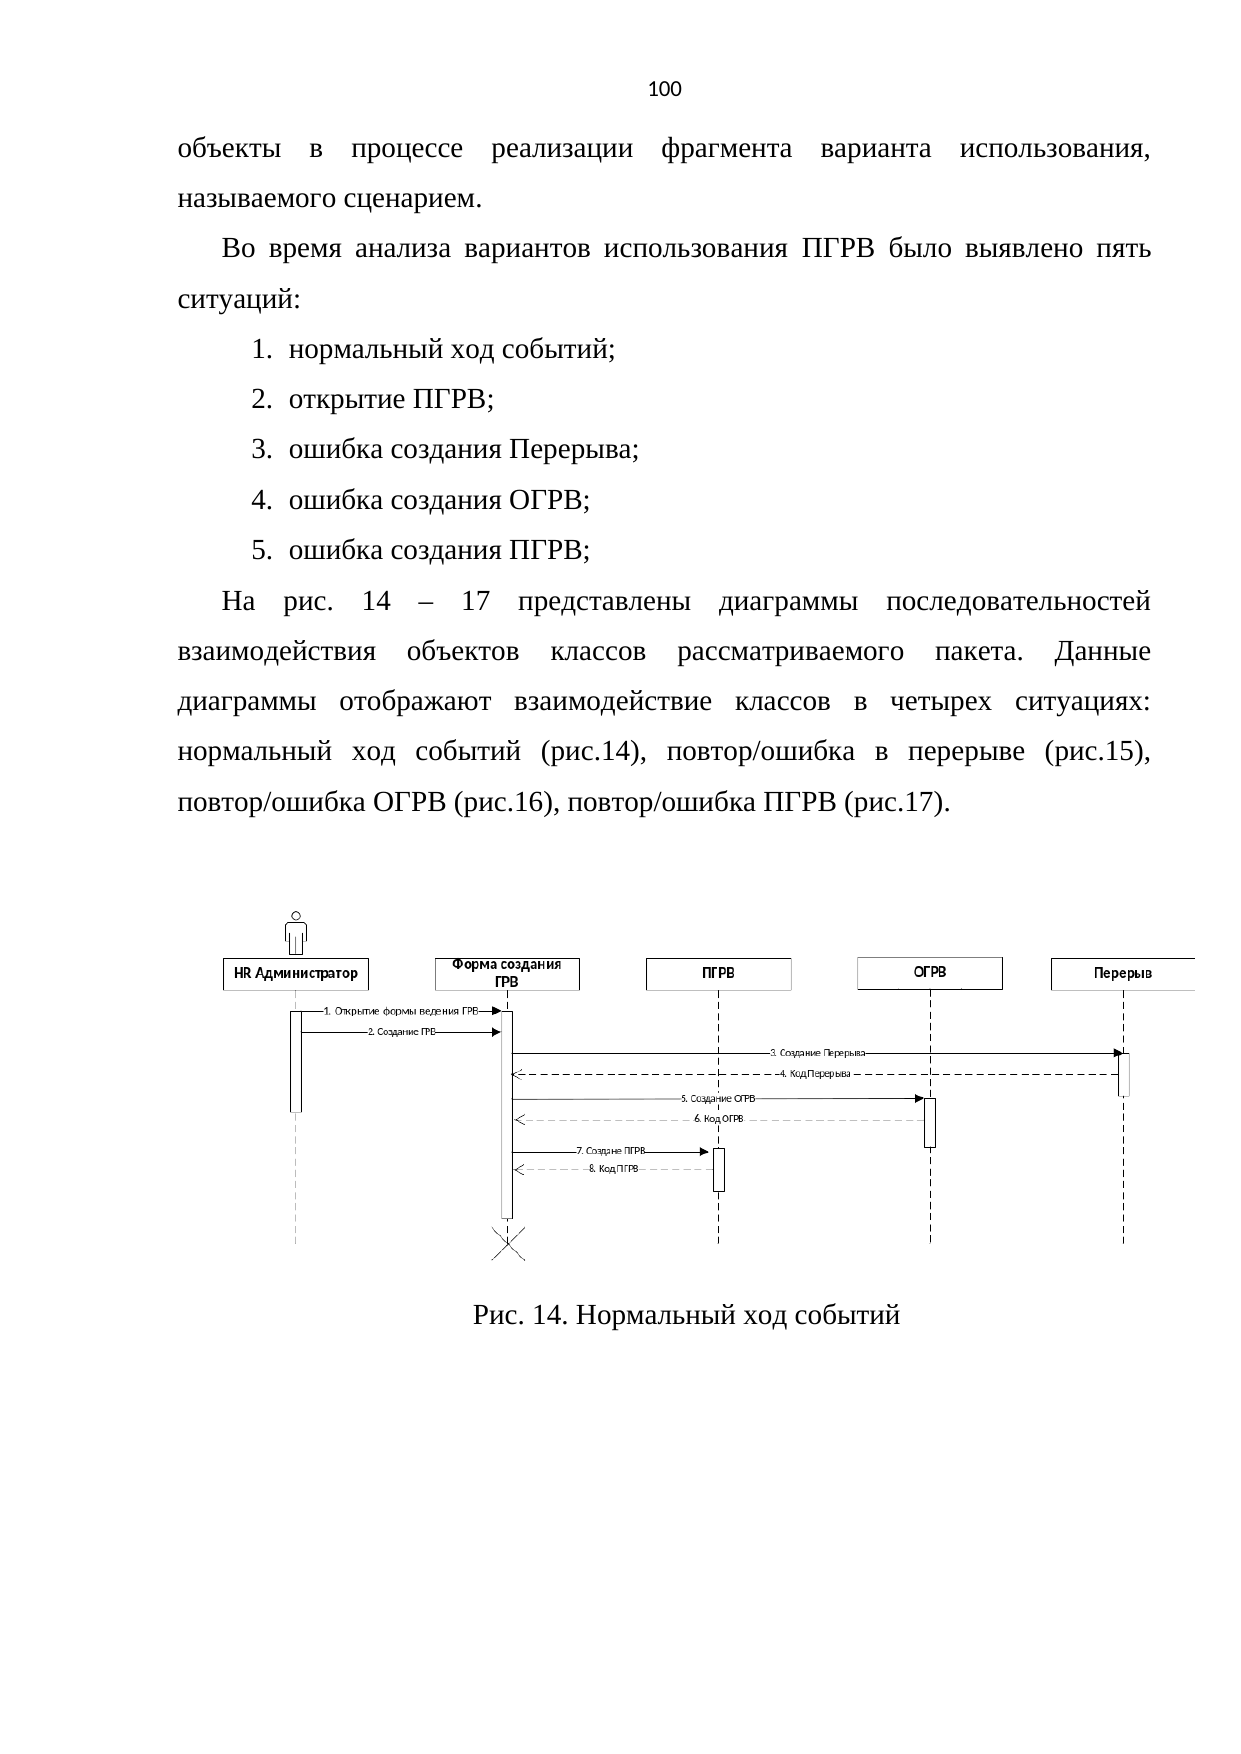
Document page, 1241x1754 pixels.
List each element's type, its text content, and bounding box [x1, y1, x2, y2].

text На рис. 14 – 17 представлены диаграммы последовательностей взаимодействия объектов классов рассматриваемого пакета. Данные диаграммы отображают взаимодействие классов в четырех ситуациях: нормальный ход событий (рис.14), повтор/ошибка в перерыве (рис.15), повтор/ошибка ОГРВ (рис.16), повтор/ошибка ПГРВ (рис.17). [177, 583, 1152, 817]
text Рис. 14. Нормальный ход событий [177, 1297, 1152, 1331]
list открытие ПГРВ; [251, 381, 1152, 415]
list ошибка создания ОГРВ; [251, 482, 1152, 516]
list ошибка создания Перерыва; [251, 432, 1152, 465]
text Во время анализа вариантов использования ПГРВ было выявлено пять ситуаций: [177, 230, 1152, 314]
list ошибка создания ПГРВ; [251, 532, 1152, 566]
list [177, 130, 1152, 214]
list нормальный ход событий; [251, 331, 1152, 364]
